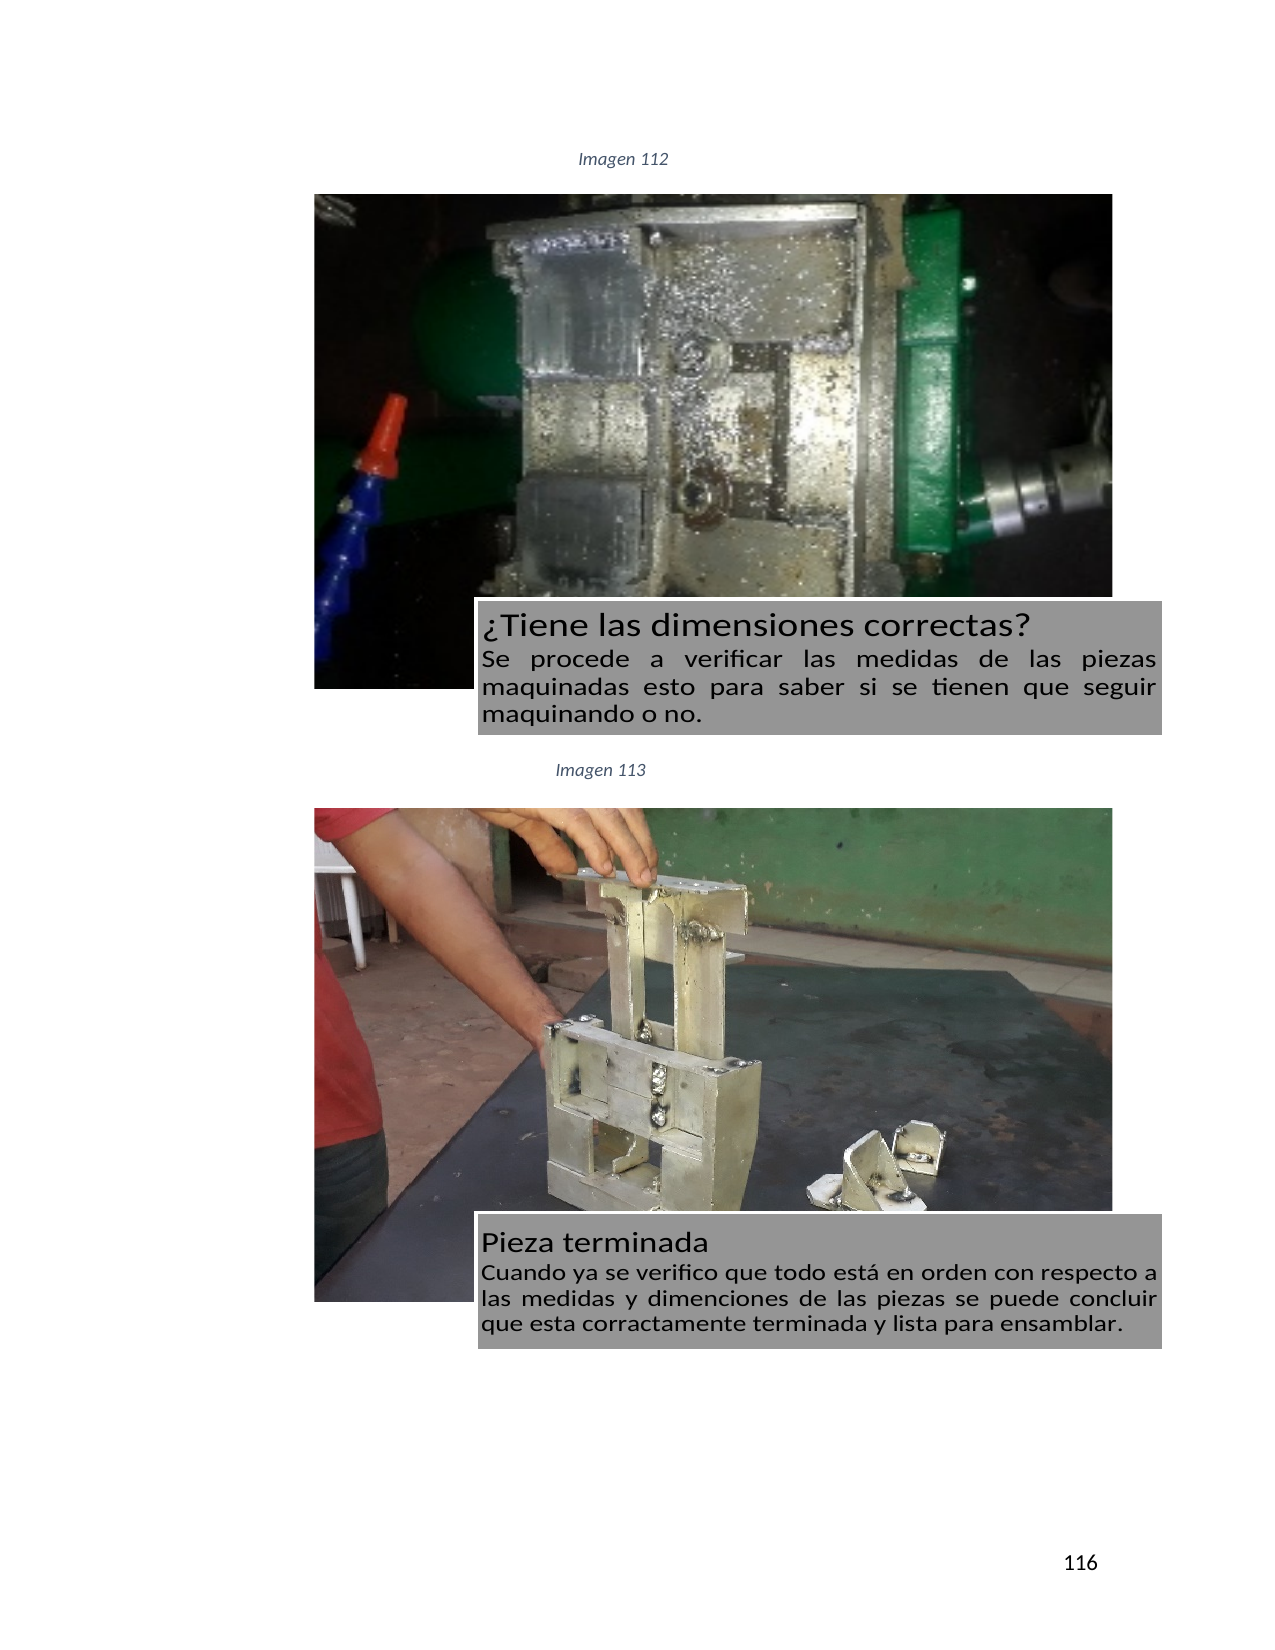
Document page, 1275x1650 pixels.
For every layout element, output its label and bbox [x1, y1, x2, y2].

picture [314, 194, 1113, 689]
picture [314, 808, 1113, 1302]
